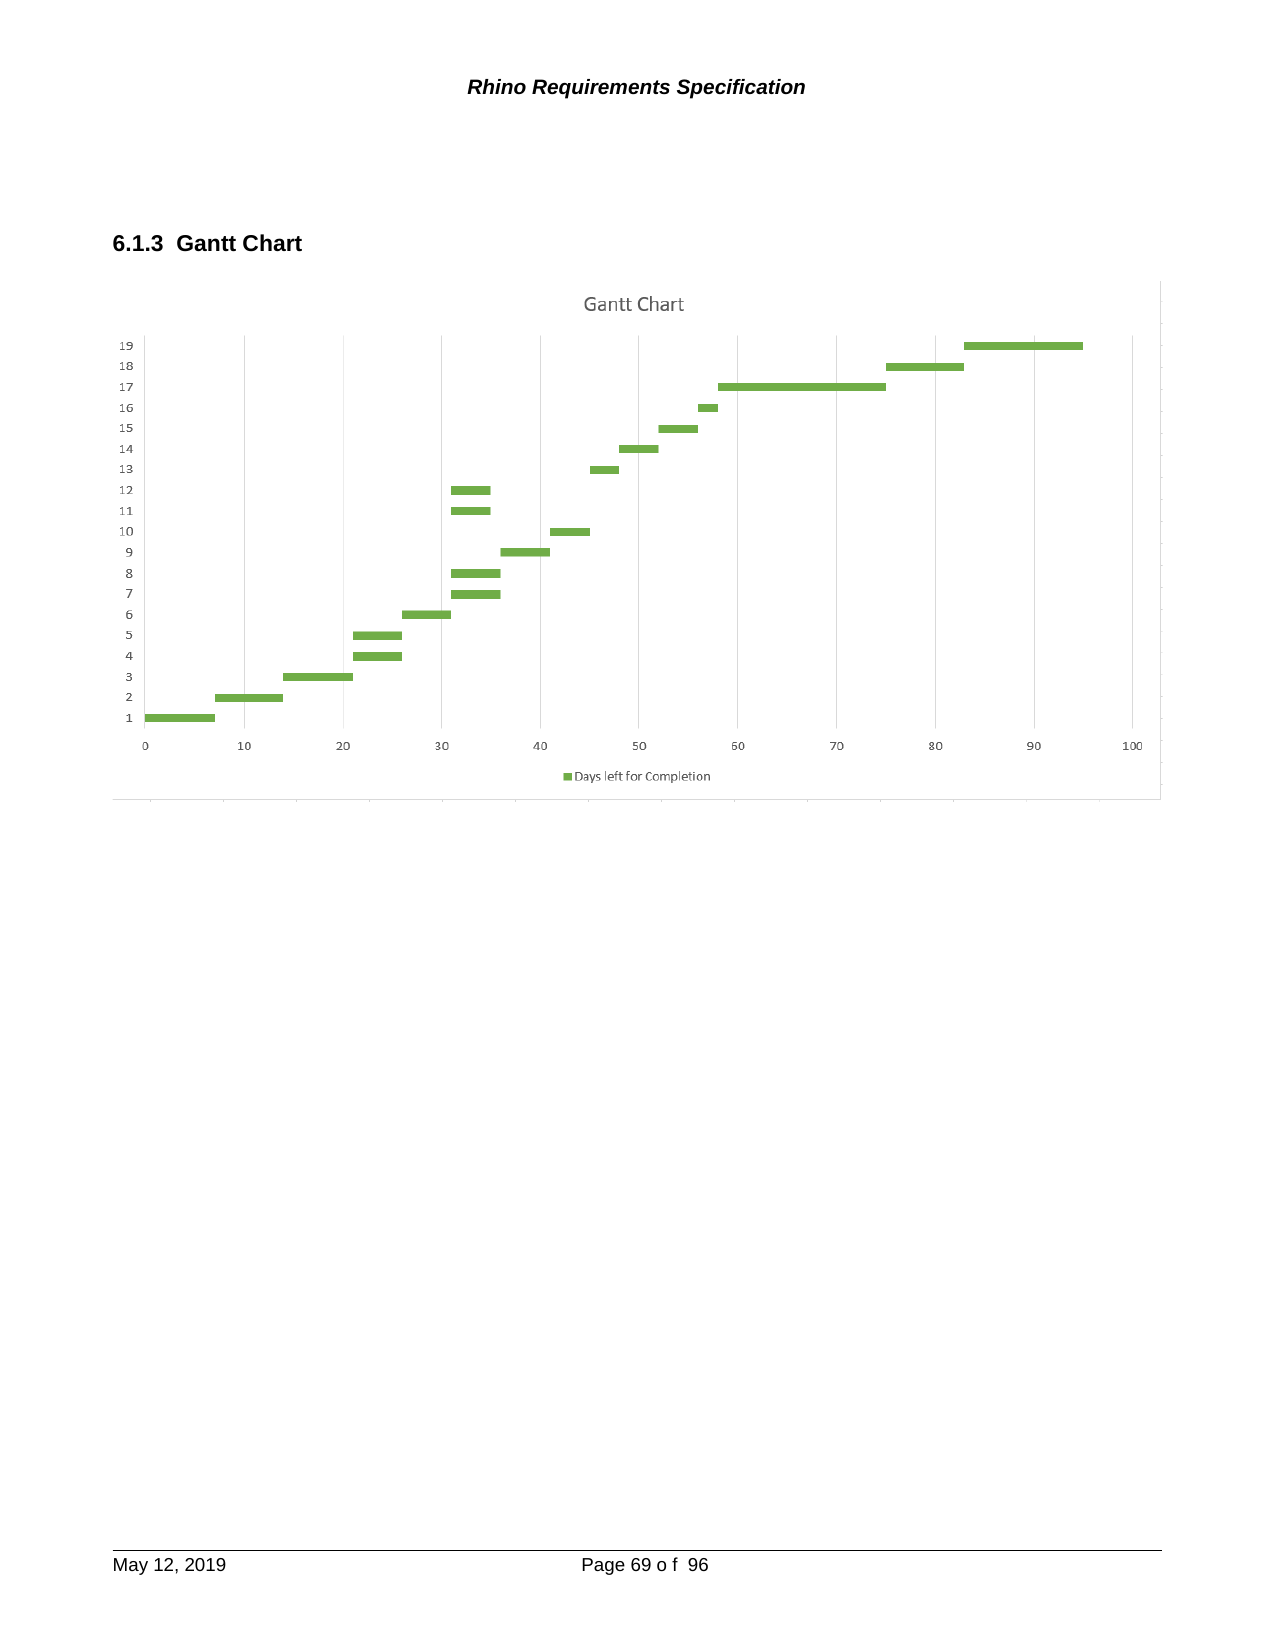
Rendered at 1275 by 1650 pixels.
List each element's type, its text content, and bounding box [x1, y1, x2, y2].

subtitle 6.1.3 Gantt Chart [112, 229, 1162, 256]
picture [112, 281, 1163, 802]
